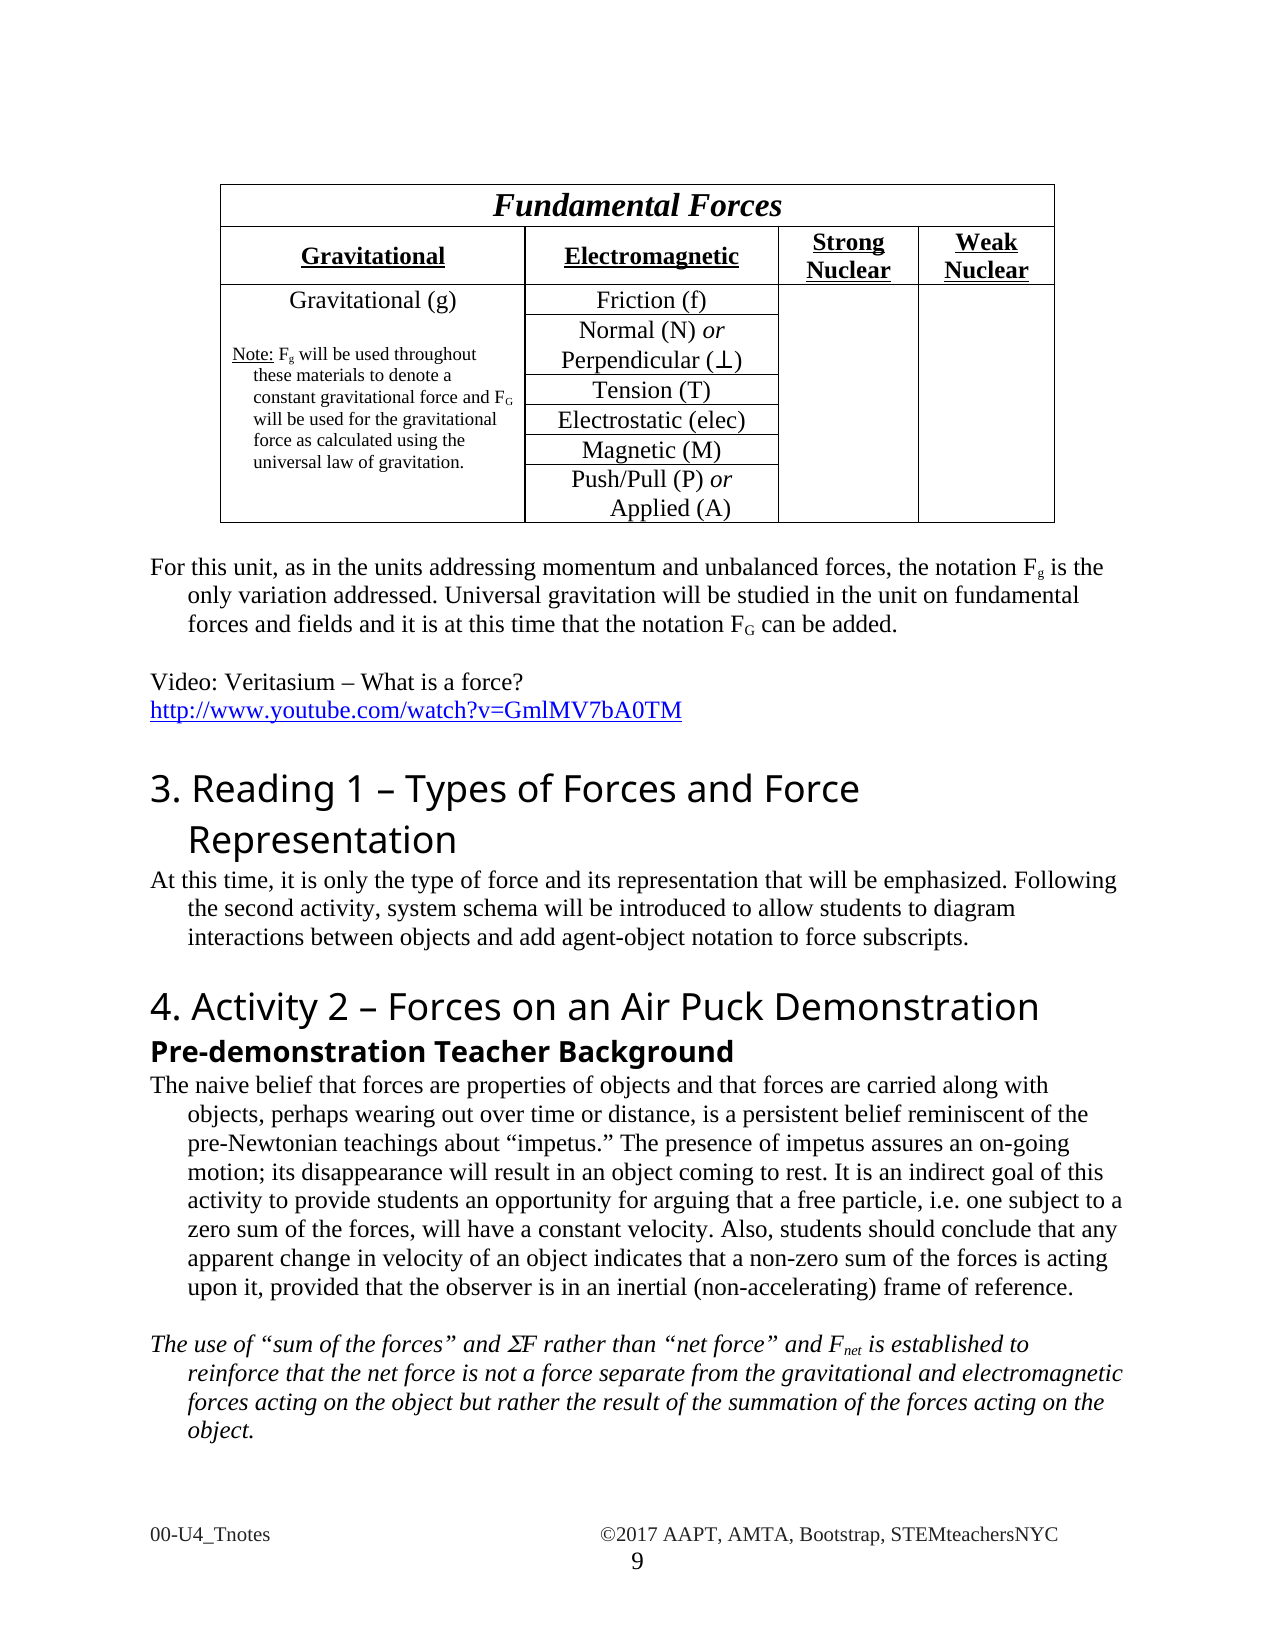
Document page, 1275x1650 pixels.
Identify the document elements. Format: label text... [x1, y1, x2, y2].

text 3. Reading 1 – Types of Forces and Force Representation [150, 763, 1125, 865]
table_cell Friction (f) [526, 285, 778, 314]
table_cell Gravitational [221, 227, 524, 284]
text Video: Veritasium – What is a force? [150, 667, 1125, 696]
table_cell Electromagnetic [526, 227, 778, 284]
table_cell Gravitational (g) Note: Fg will be used throughout these materials to denote a constant gravitational force and FG will be used for the gravitational force as calculated using the universal law of gravitation. [221, 285, 524, 522]
table_cell Magnetic (M) [526, 435, 778, 463]
table_cell [779, 285, 918, 522]
table_cell Strong Nuclear [779, 227, 918, 284]
text For this unit, as in the units addressing momentum and unbalanced forces, the notation Fg is the only variation addressed. Universal gravitation will be studied in the unit on fundamental forces and fields and it is at this time that the notation FG can be added. [150, 552, 1125, 638]
subtitle Pre-demonstration Teacher Background [150, 1031, 1125, 1071]
table_cell Tension (T) [526, 375, 778, 404]
table_cell Electrostatic (elec) [526, 405, 778, 434]
table_header Fundamental Forces [221, 185, 1054, 226]
text The naive belief that forces are properties of objects and that forces are carried along with objects, perhaps wearing out over time or distance, is a persistent belief reminiscent of the pre-Newtonian teachings about “impetus.” The presence of impetus assures an on-going motion; its disappearance will result in an object coming to rest. It is an indirect goal of this activity to provide students an opportunity for arguing that a free particle, i.e. one subject to a zero sum of the forces, will have a constant velocity. Also, students should conclude that any apparent change in velocity of an object indicates that a non-zero sum of the forces is acting upon it, provided that the observer is in an inertial (non-accelerating) frame of reference. [150, 1071, 1125, 1301]
table_cell [919, 285, 1054, 522]
text At this time, it is only the type of force and its representation that will be emphasized. Following the second activity, system schema will be introduced to allow students to diagram interactions between objects and add agent-object notation to force subscripts. [150, 865, 1125, 951]
table_cell Weak Nuclear [919, 227, 1054, 284]
text The use of “sum of the forces” and F rather than “net force” and Fnet is established to reinforce that the net force is not a force separate from the gravitational and electromagnetic forces acting on the object but rather the result of the summation of the forces acting on the object. [150, 1329, 1125, 1444]
table_cell Push/Pull (P) or Applied (A) [526, 465, 778, 522]
text 4. Activity 2 – Forces on an Air Puck Demonstration [150, 980, 1125, 1031]
table_cell Normal (N) or Perpendicular (⊥) [526, 315, 778, 374]
text http://www.youtube.com/watch?v=GmlMV7bA0TM [150, 696, 1125, 724]
